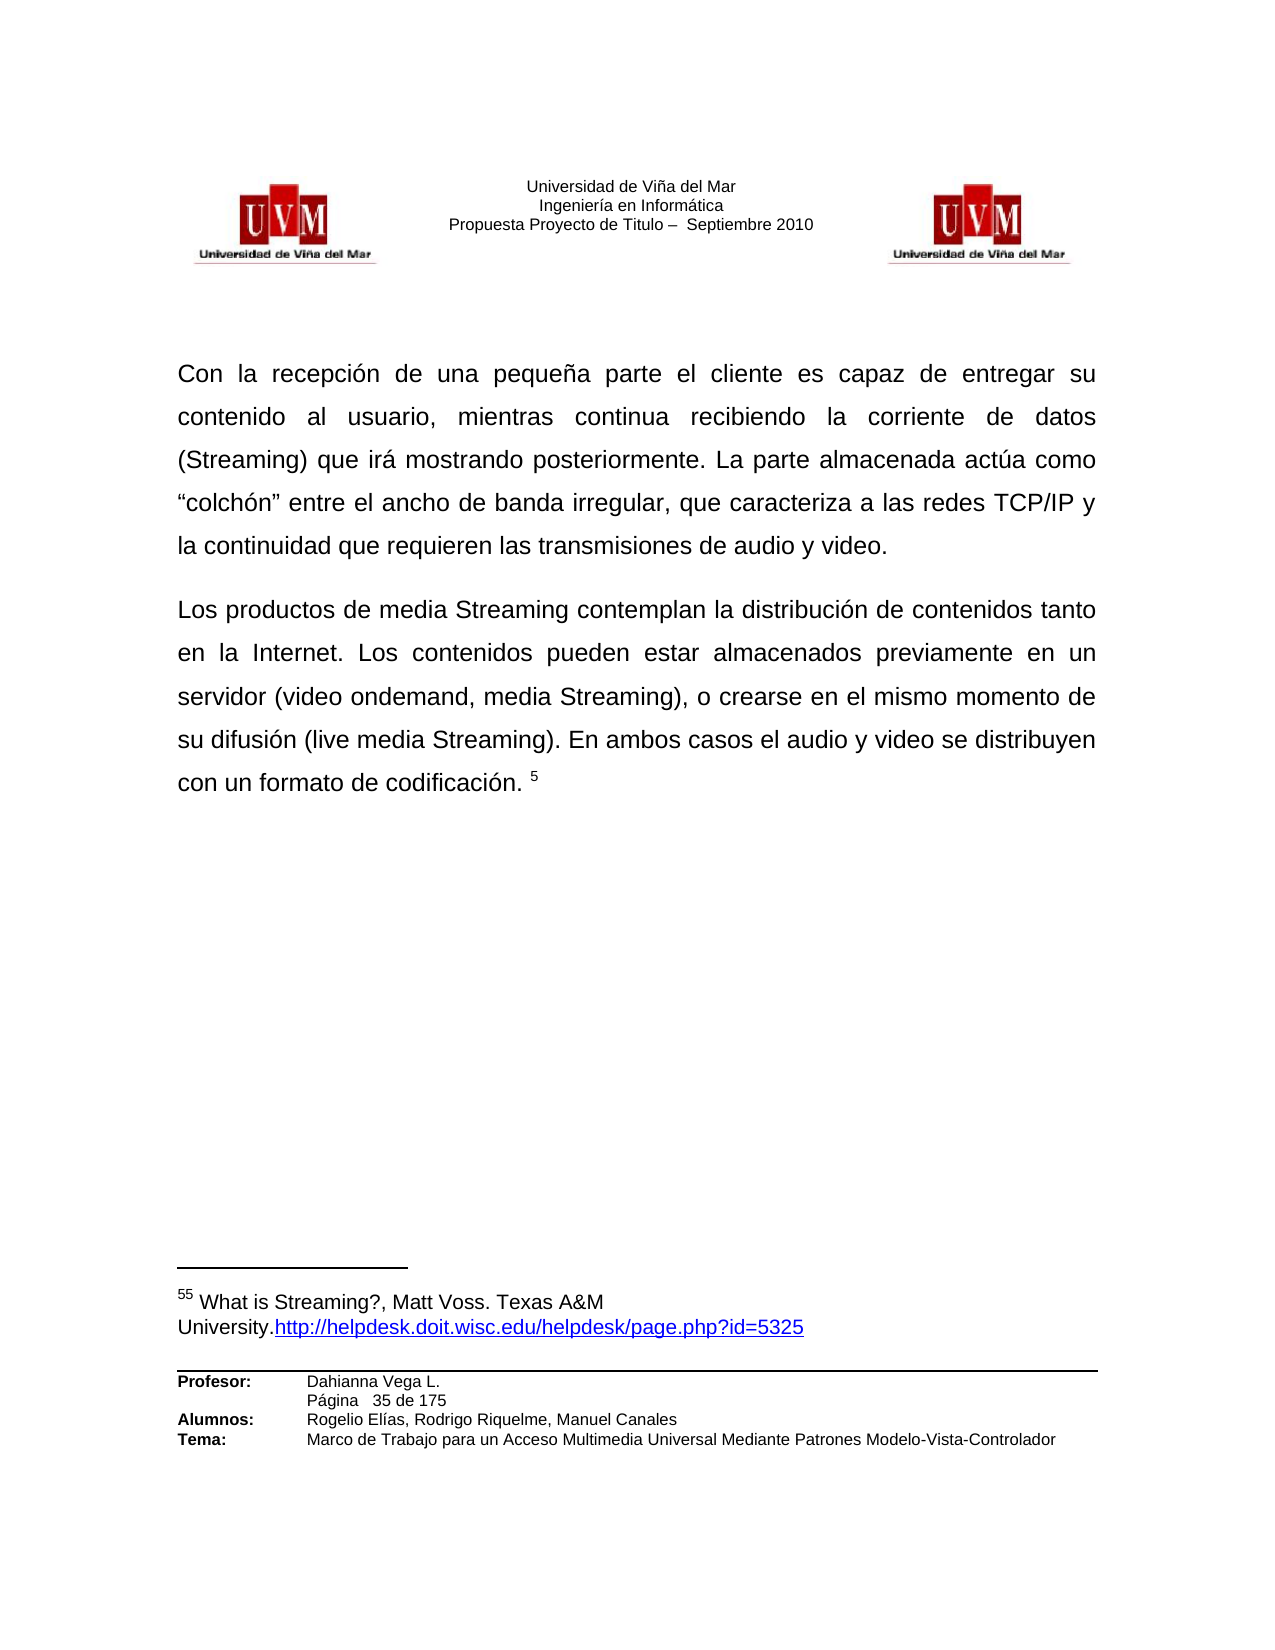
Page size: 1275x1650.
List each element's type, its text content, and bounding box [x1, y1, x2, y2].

text Los productos de media Streaming contemplan la distribución de contenidos tanto en la Internet. Los contenidos pueden estar almacenados previamente en un servidor (video ondemand, media Streaming), o crearse en el mismo momento de su difusión (live media Streaming). En ambos casos el audio y video se distribuyen con un formato de codificación. [177, 595, 1098, 797]
picture [177, 176, 390, 267]
picture [871, 176, 1084, 267]
text Con la recepción de una pequeña parte el cliente es capaz de entregar su contenido al usuario, mientras continua recibiendo la corriente de datos (Streaming) que irá mostrando posteriormente. La parte almacenada actúa como “colchón” entre el ancho de banda irregular, que caracteriza a las redes TCP/IP y la continuidad que requieren las transmisiones de audio y video. [177, 359, 1098, 560]
